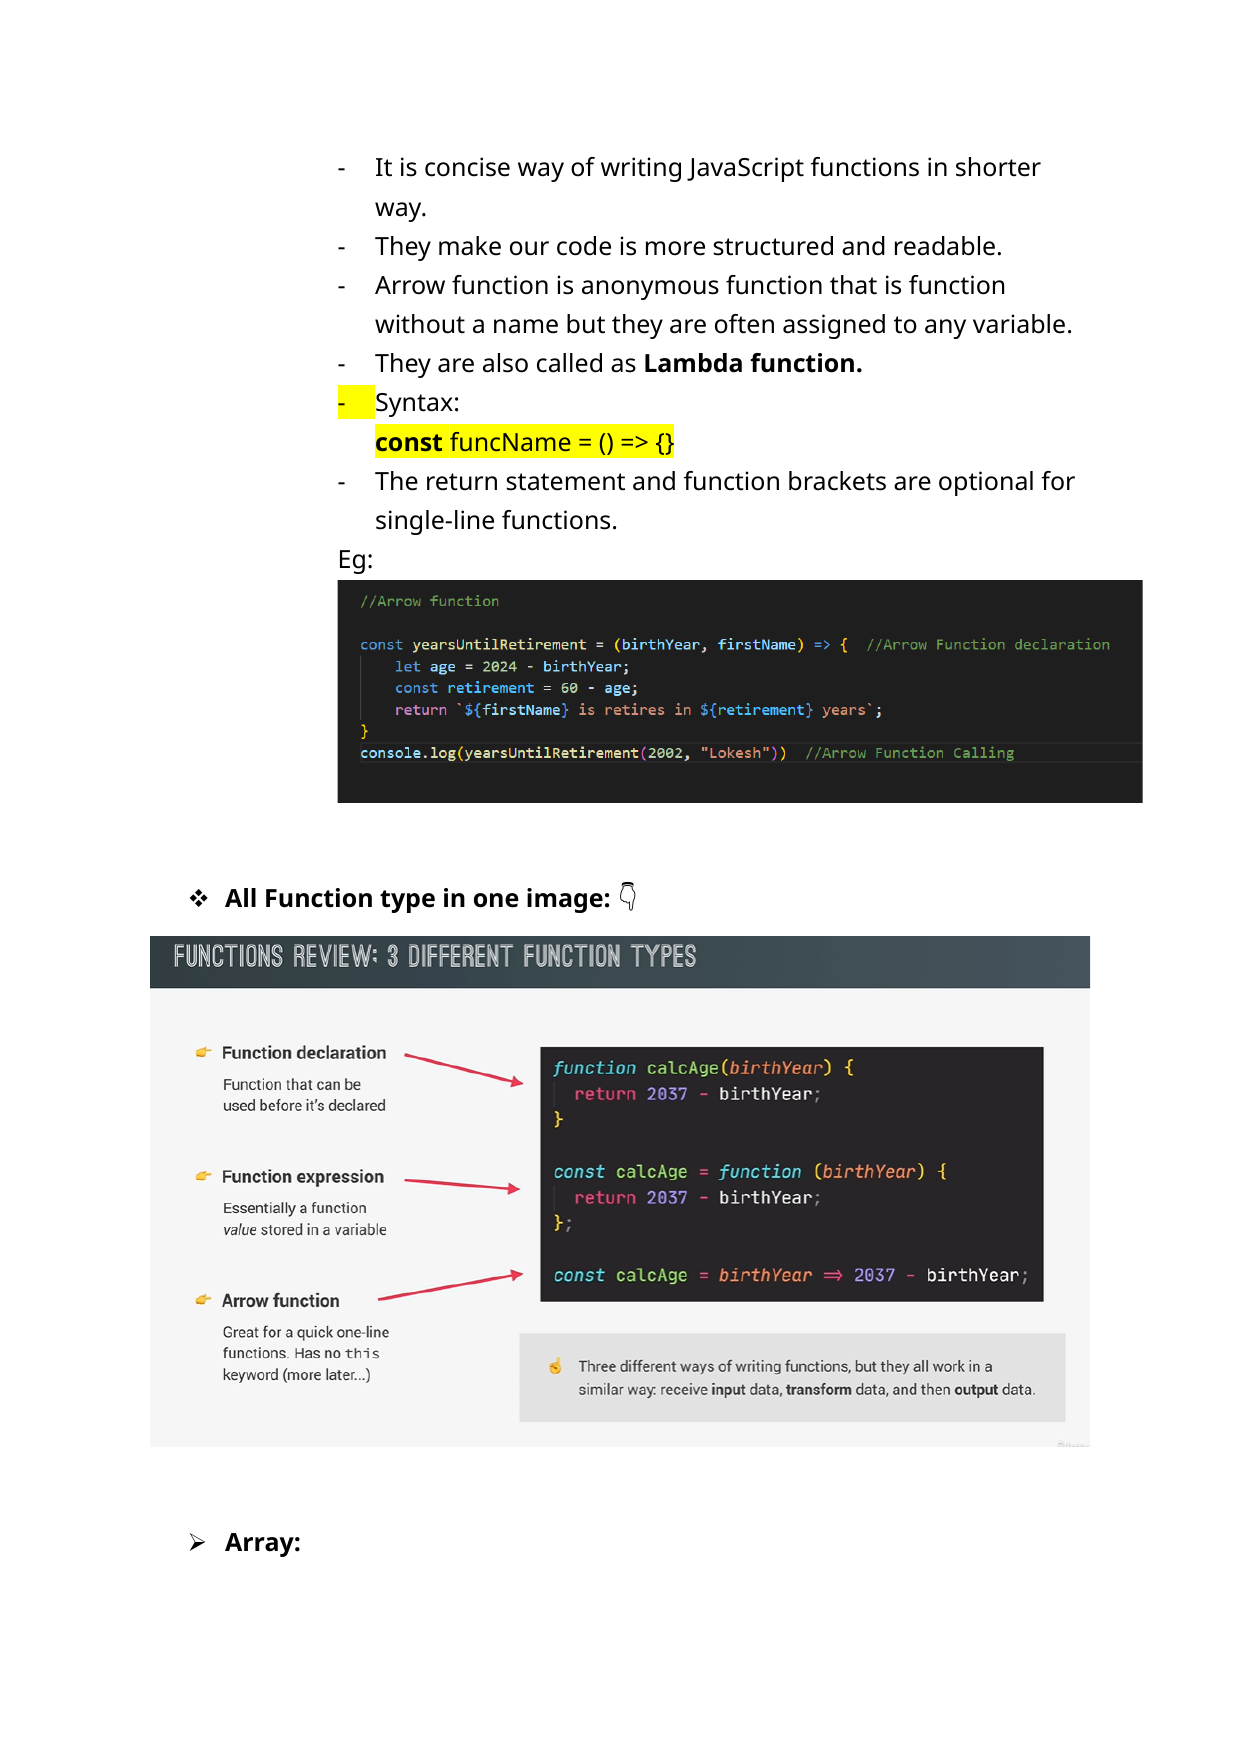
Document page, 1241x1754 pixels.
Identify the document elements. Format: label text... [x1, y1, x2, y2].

list It is concise way of writing JavaScript functions in shorter way. [337, 150, 1090, 223]
list All Function type in one image: 👇 [187, 880, 1090, 914]
list They are also called as Lambda function. [337, 346, 1090, 380]
list They make our code is more structured and readable. [337, 228, 1090, 262]
picture [337, 580, 1143, 803]
list The return statement and function brackets are optional for single-line functions. [337, 463, 1090, 537]
picture [150, 936, 1091, 1447]
list Arrow function is anonymous function that is function without a name but they are often assigned to any variable. [337, 267, 1090, 341]
list Syntax: const funcName = () => {} [337, 385, 1090, 458]
list Eg: [337, 542, 1090, 576]
list Array: [187, 1524, 1090, 1558]
